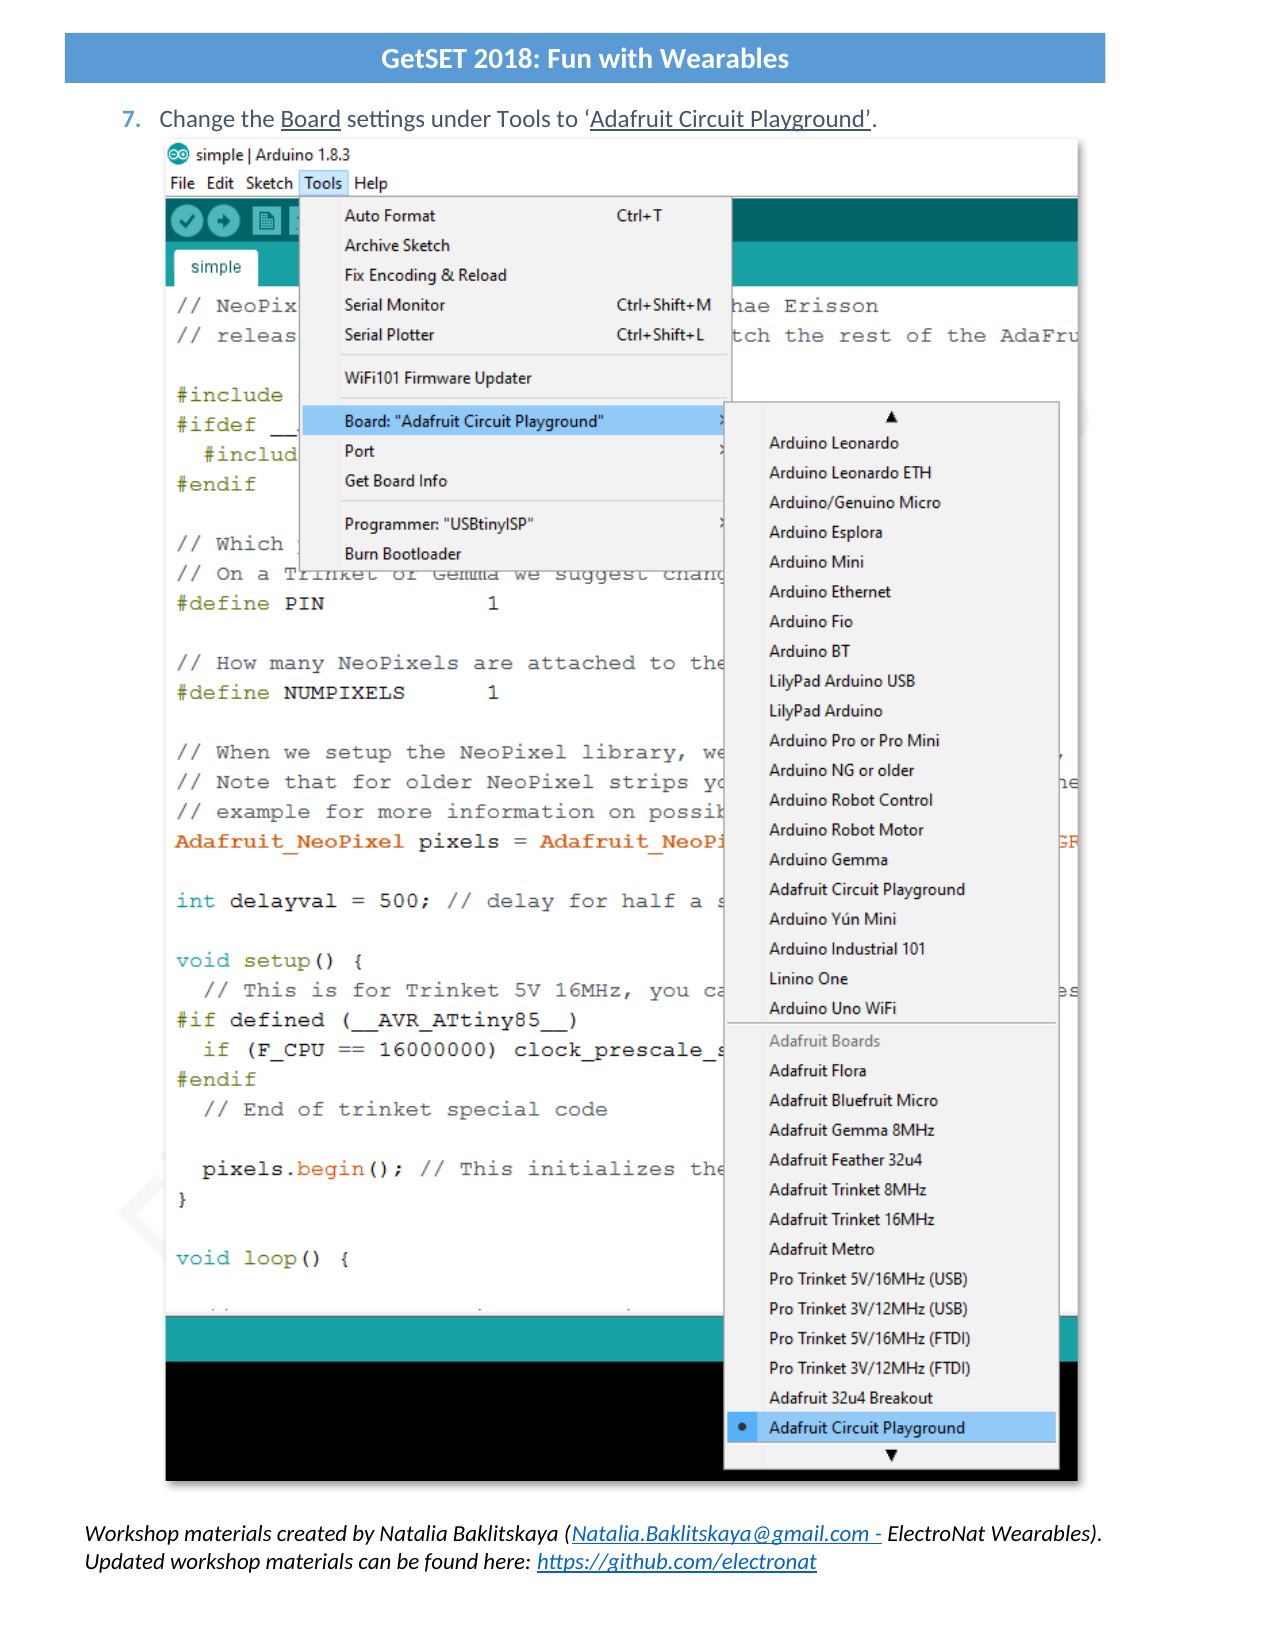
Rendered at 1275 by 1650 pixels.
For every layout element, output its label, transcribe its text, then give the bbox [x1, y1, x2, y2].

picture [165, 139, 1078, 1481]
